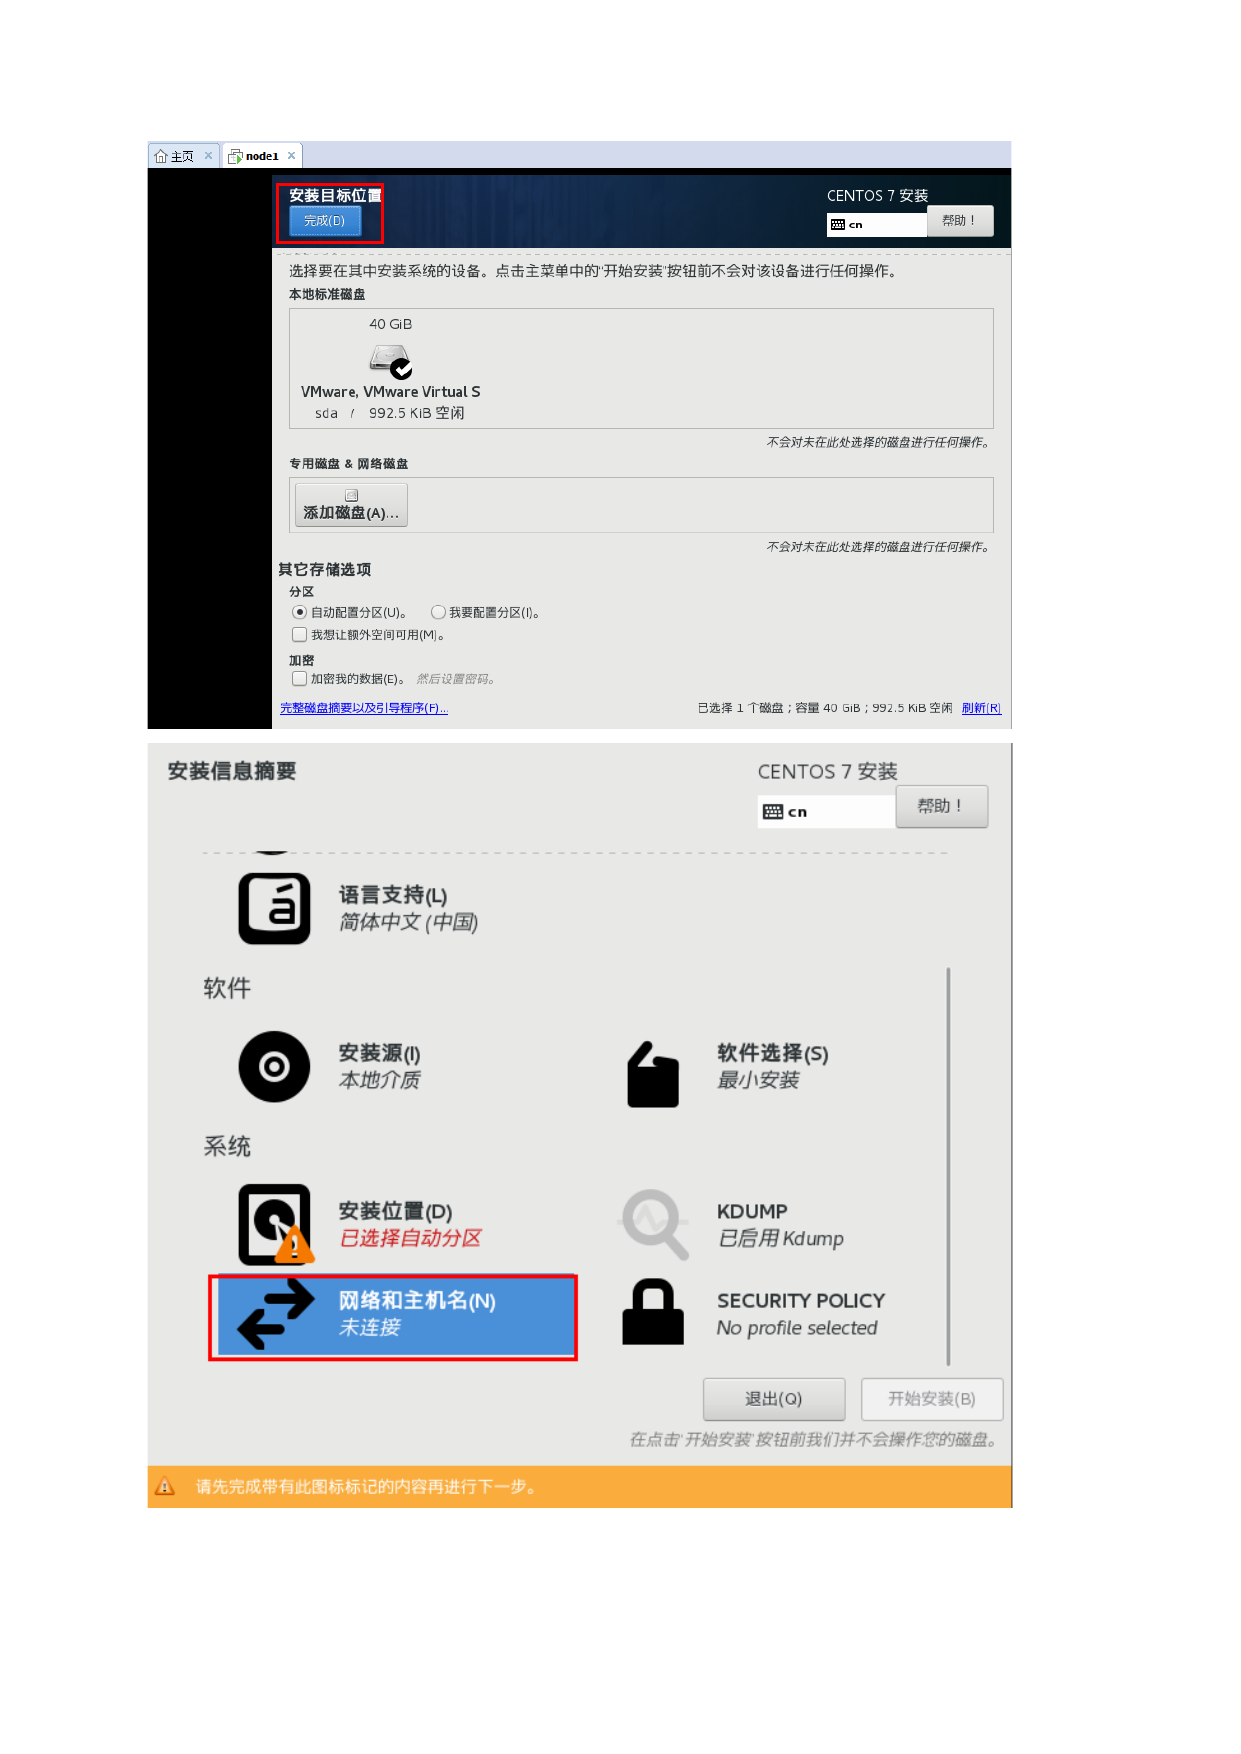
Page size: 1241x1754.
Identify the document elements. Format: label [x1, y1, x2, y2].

picture [147, 141, 1012, 729]
picture [147, 743, 1013, 1508]
